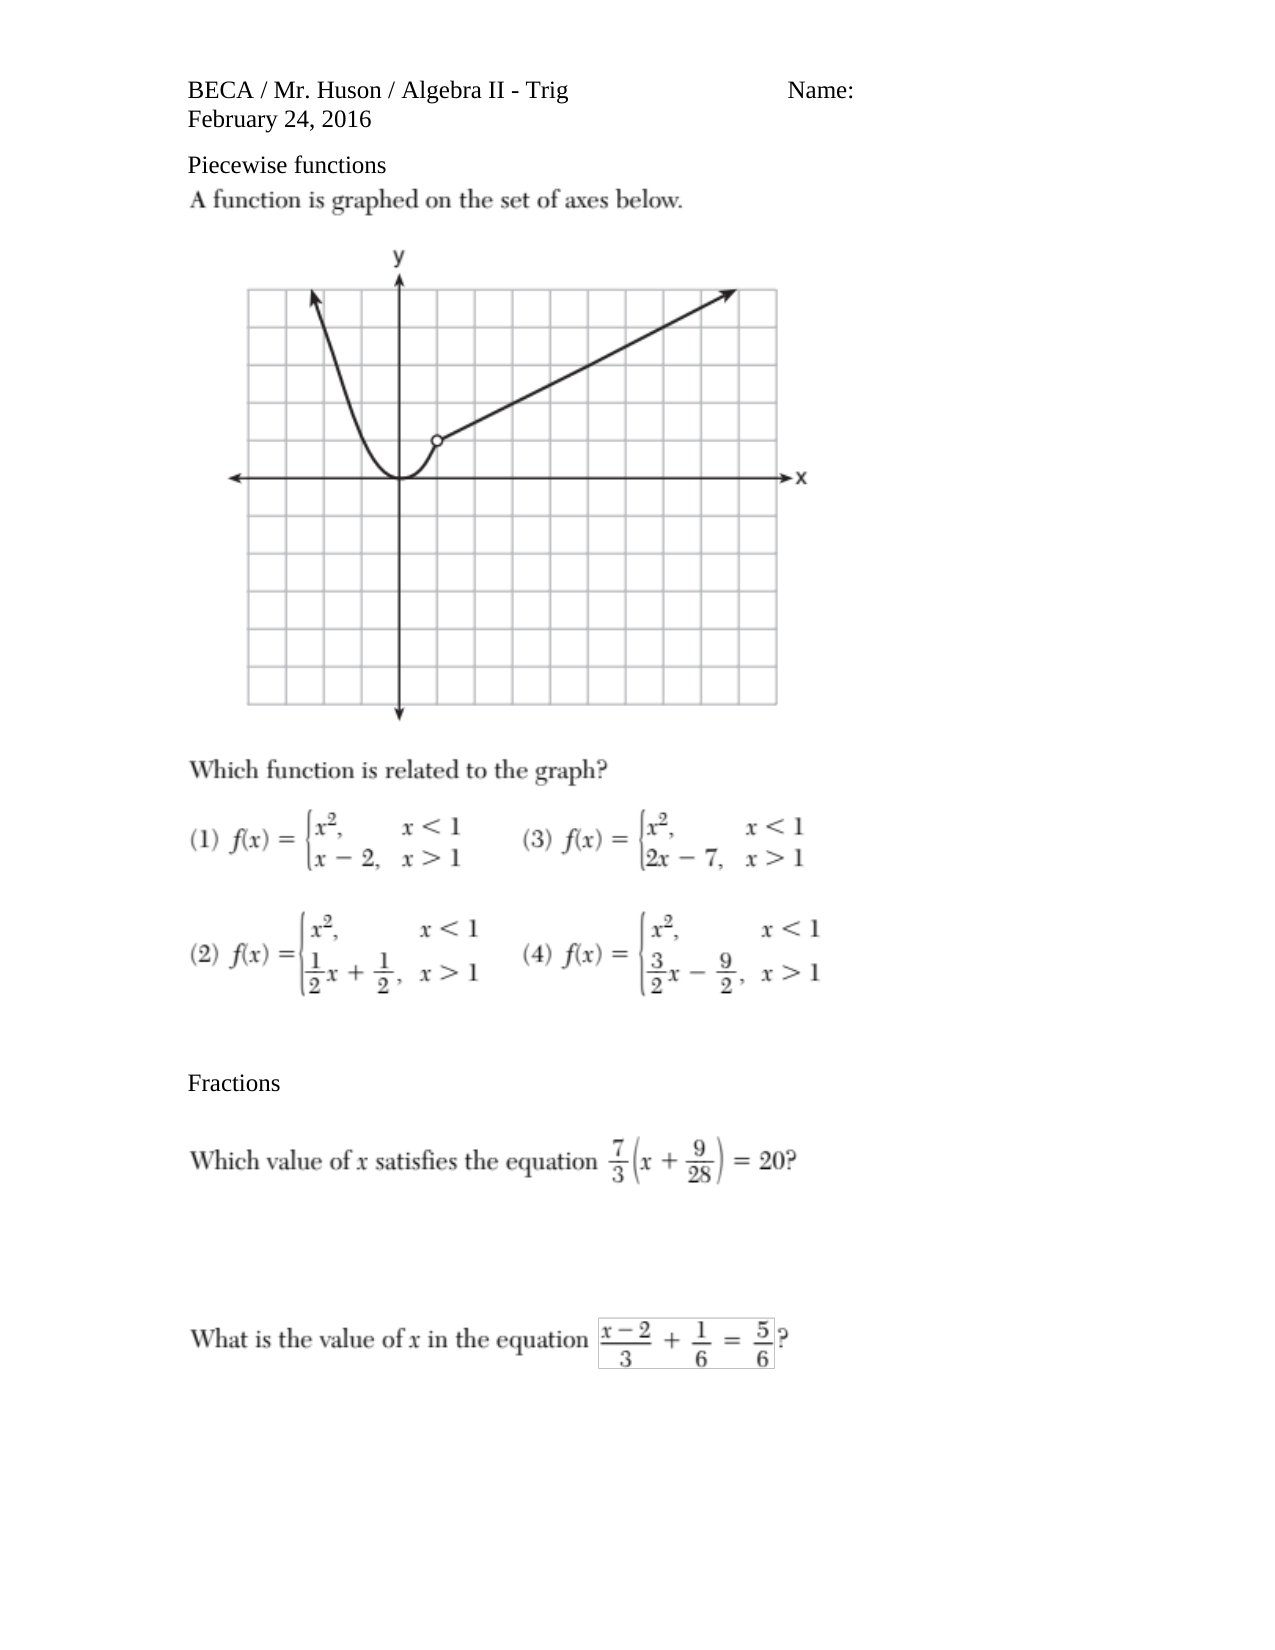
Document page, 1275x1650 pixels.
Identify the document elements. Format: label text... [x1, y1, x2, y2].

text Piecewise functions [187, 150, 1125, 179]
text Fractions [187, 1068, 1125, 1097]
